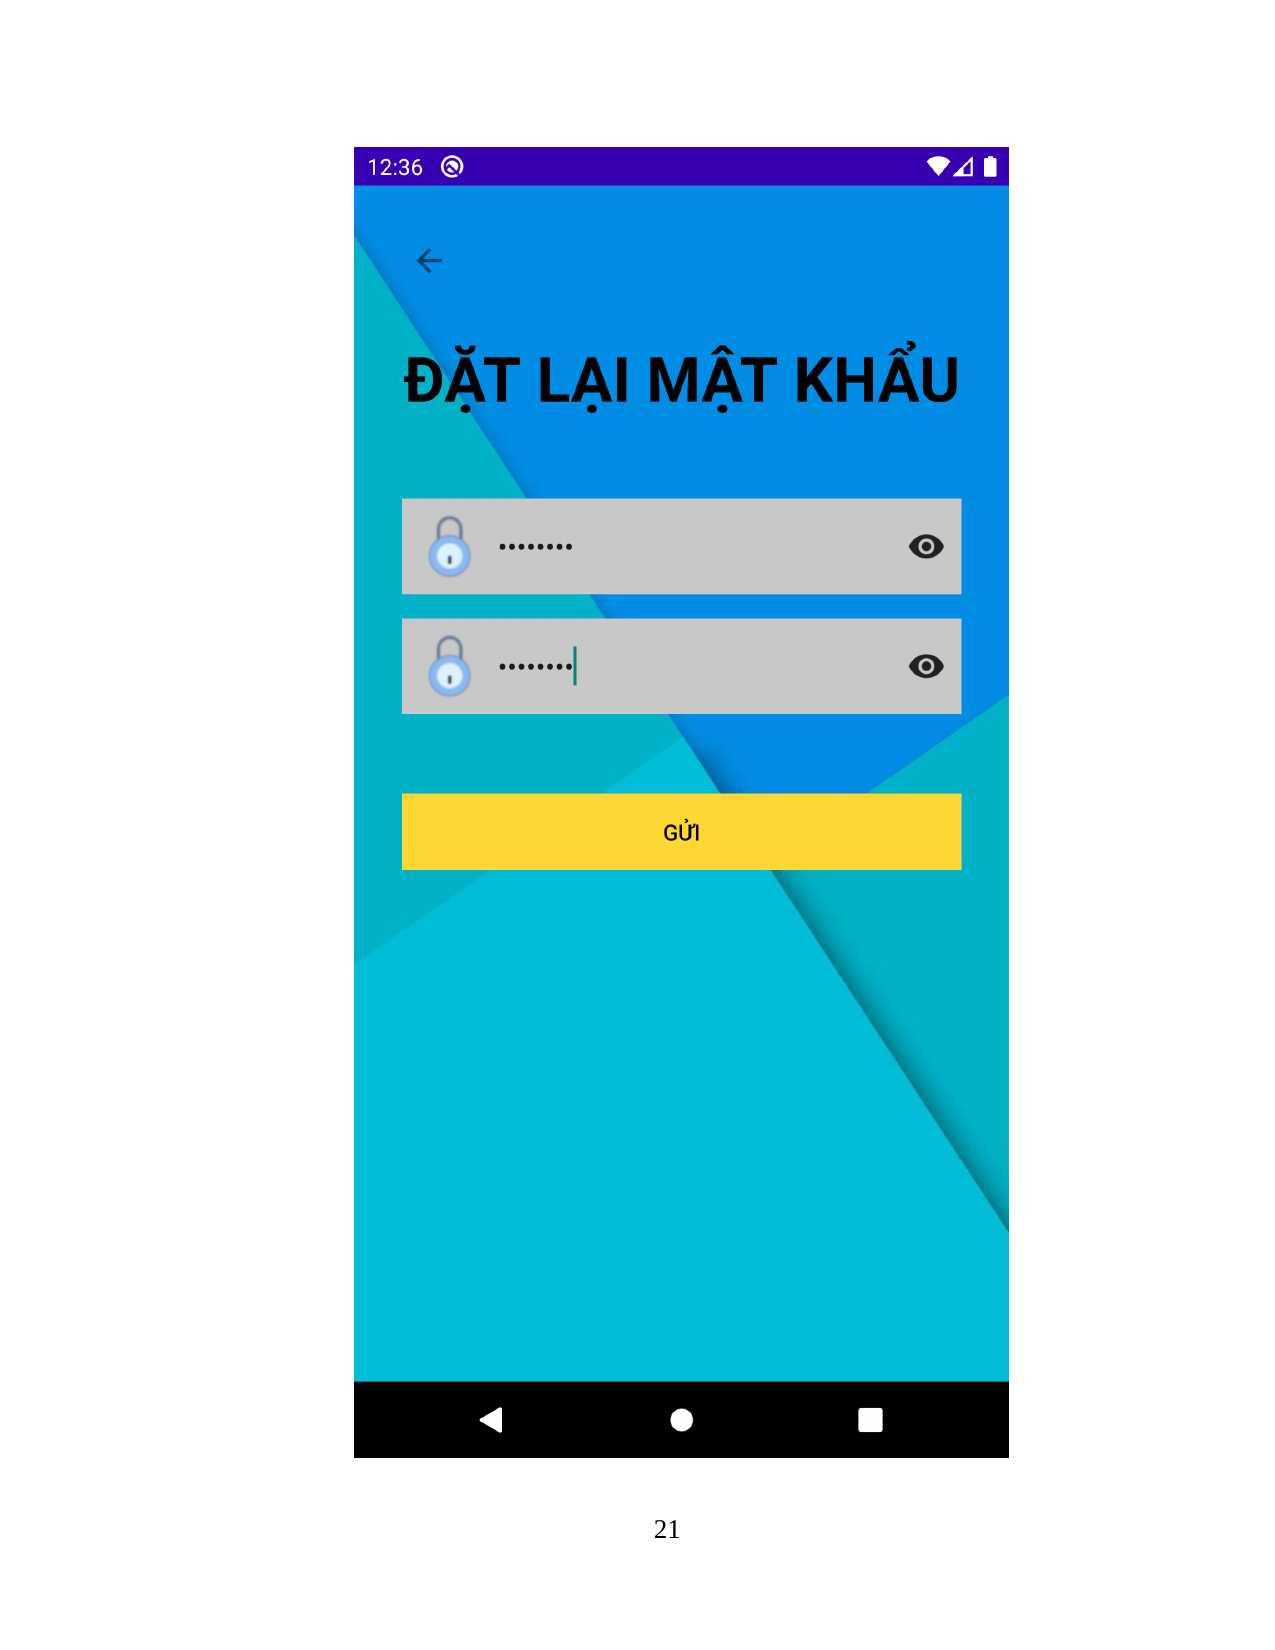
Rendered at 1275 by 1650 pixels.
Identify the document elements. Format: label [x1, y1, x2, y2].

picture [354, 147, 1009, 1458]
